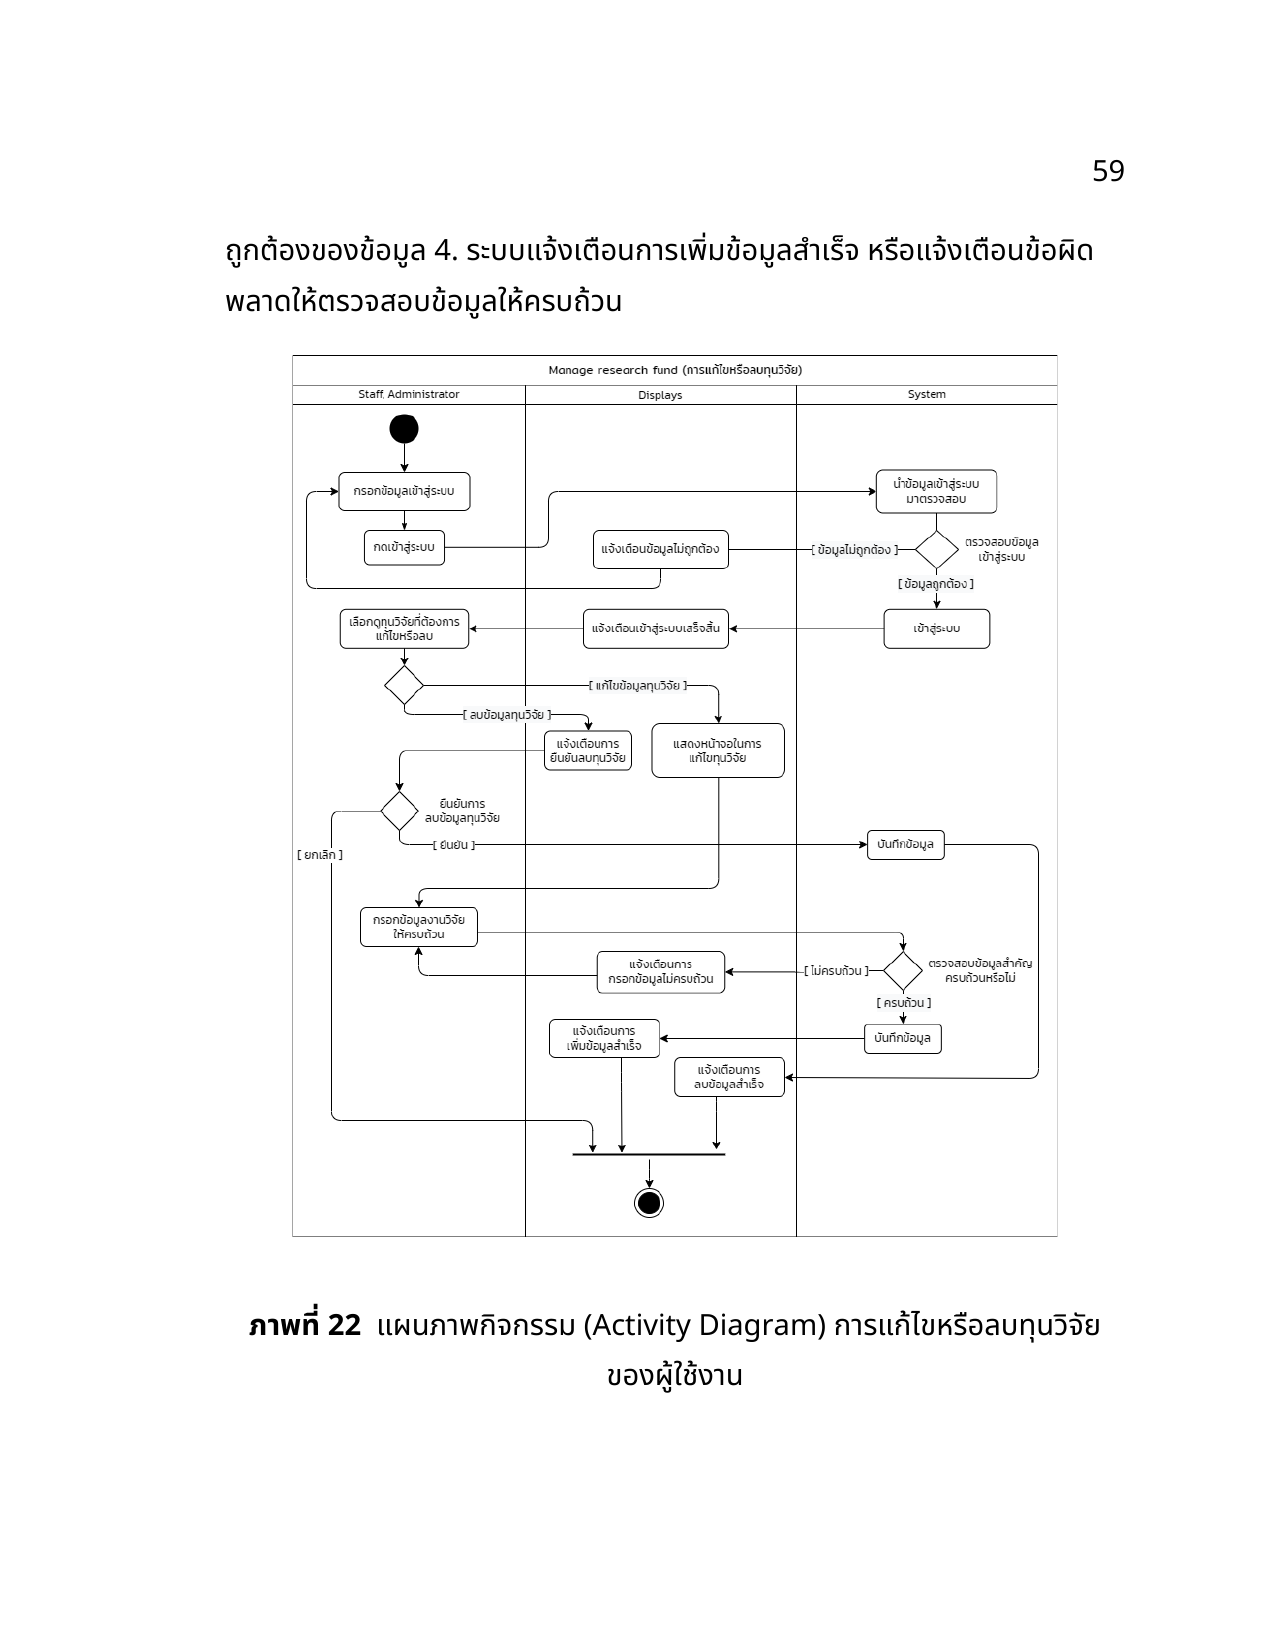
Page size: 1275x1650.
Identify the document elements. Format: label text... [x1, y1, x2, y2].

picture [292, 355, 1058, 1237]
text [225, 229, 1125, 324]
text ภาพที่ 22 แผนภาพกิจกรรม (Activity Diagram) การแก้ไขหรือลบทุนวิจัยของผู้ใช้งาน [225, 1304, 1125, 1399]
